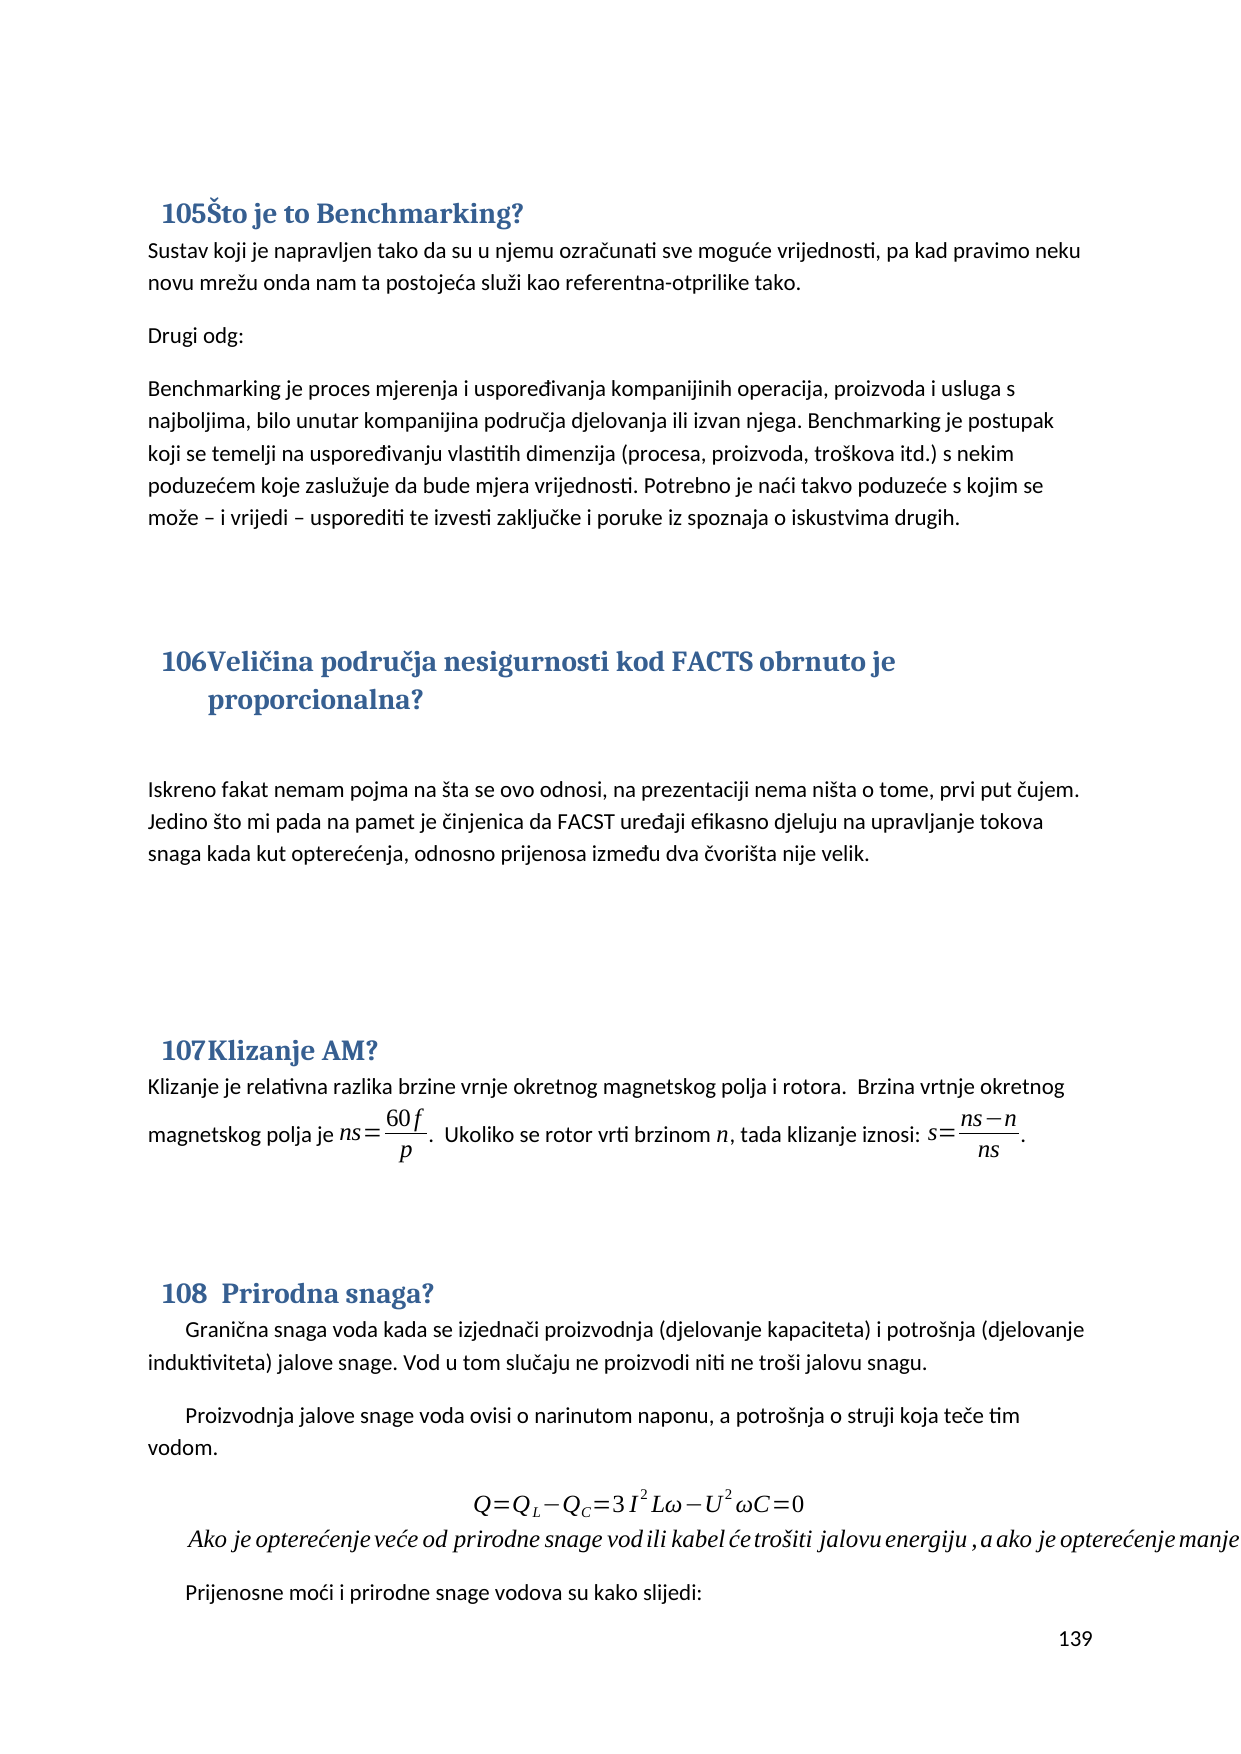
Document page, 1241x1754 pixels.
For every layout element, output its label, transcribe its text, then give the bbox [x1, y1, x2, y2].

text Drugi odg: [148, 321, 1093, 349]
text Klizanje je relativna razlika brzine vrnje okretnog magnetskog polja i rotora. Brzina vrtnje okretnog magnetskog polja je . Ukoliko se rotor vrti brzinom , tada klizanje iznosi: . [148, 1072, 1093, 1163]
text Sustav koji je napravljen tako da su u njemu ozračunati sve moguće vrijednosti, pa kad pravimo neku novu mrežu onda nam ta postojeća služi kao referentna-otprilike tako. [148, 236, 1093, 296]
subtitle Klizanje AM? [162, 1034, 1093, 1067]
subtitle Što je to Benchmarking? [162, 198, 1093, 231]
subtitle Veličina područja nesigurnosti kod FACTS obrnuto je proporcionalna? [162, 645, 1093, 717]
text Prijenosne moći i prirodne snage vodova su kako slijedi: [148, 1578, 1093, 1606]
text Iskreno fakat nemam pojma na šta se ovo odnosi, na prezentaciji nema ništa o tome, prvi put čujem. Jedino što mi pada na pamet je činjenica da FACST uređaji efikasno djeluju na upravljanje tokova snaga kada kut opterećenja, odnosno prijenosa između dva čvorišta nije velik. [148, 775, 1093, 867]
text Benchmarking je proces mjerenja i uspoređivanja kompanijinih operacija, proizvoda i usluga s najboljima, bilo unutar kompanijina područja djelovanja ili izvan njega. Benchmarking je postupak koji se temelji na uspoređivanju vlastitih dimenzija (procesa, proizvoda, troškova itd.) s nekim poduzećem koje zaslužuje da bude mjera vrijednosti. Potrebno je naći takvo poduzeće s kojim se može – i vrijedi – usporediti te izvesti zaključke i poruke iz spoznaja o iskustvima drugih. [148, 374, 1093, 531]
text Proizvodnja jalove snage voda ovisi o narinutom naponu, a potrošnja o struji koja teče tim vodom. [148, 1401, 1093, 1461]
subtitle Prirodna snaga? [162, 1277, 1093, 1311]
text Granična snaga voda kada se izjednači proizvodnja (djelovanje kapaciteta) i potrošnja (djelovanje induktiviteta) jalove snage. Vod u tom slučaju ne proizvodi niti ne troši jalovu snagu. [148, 1316, 1093, 1376]
